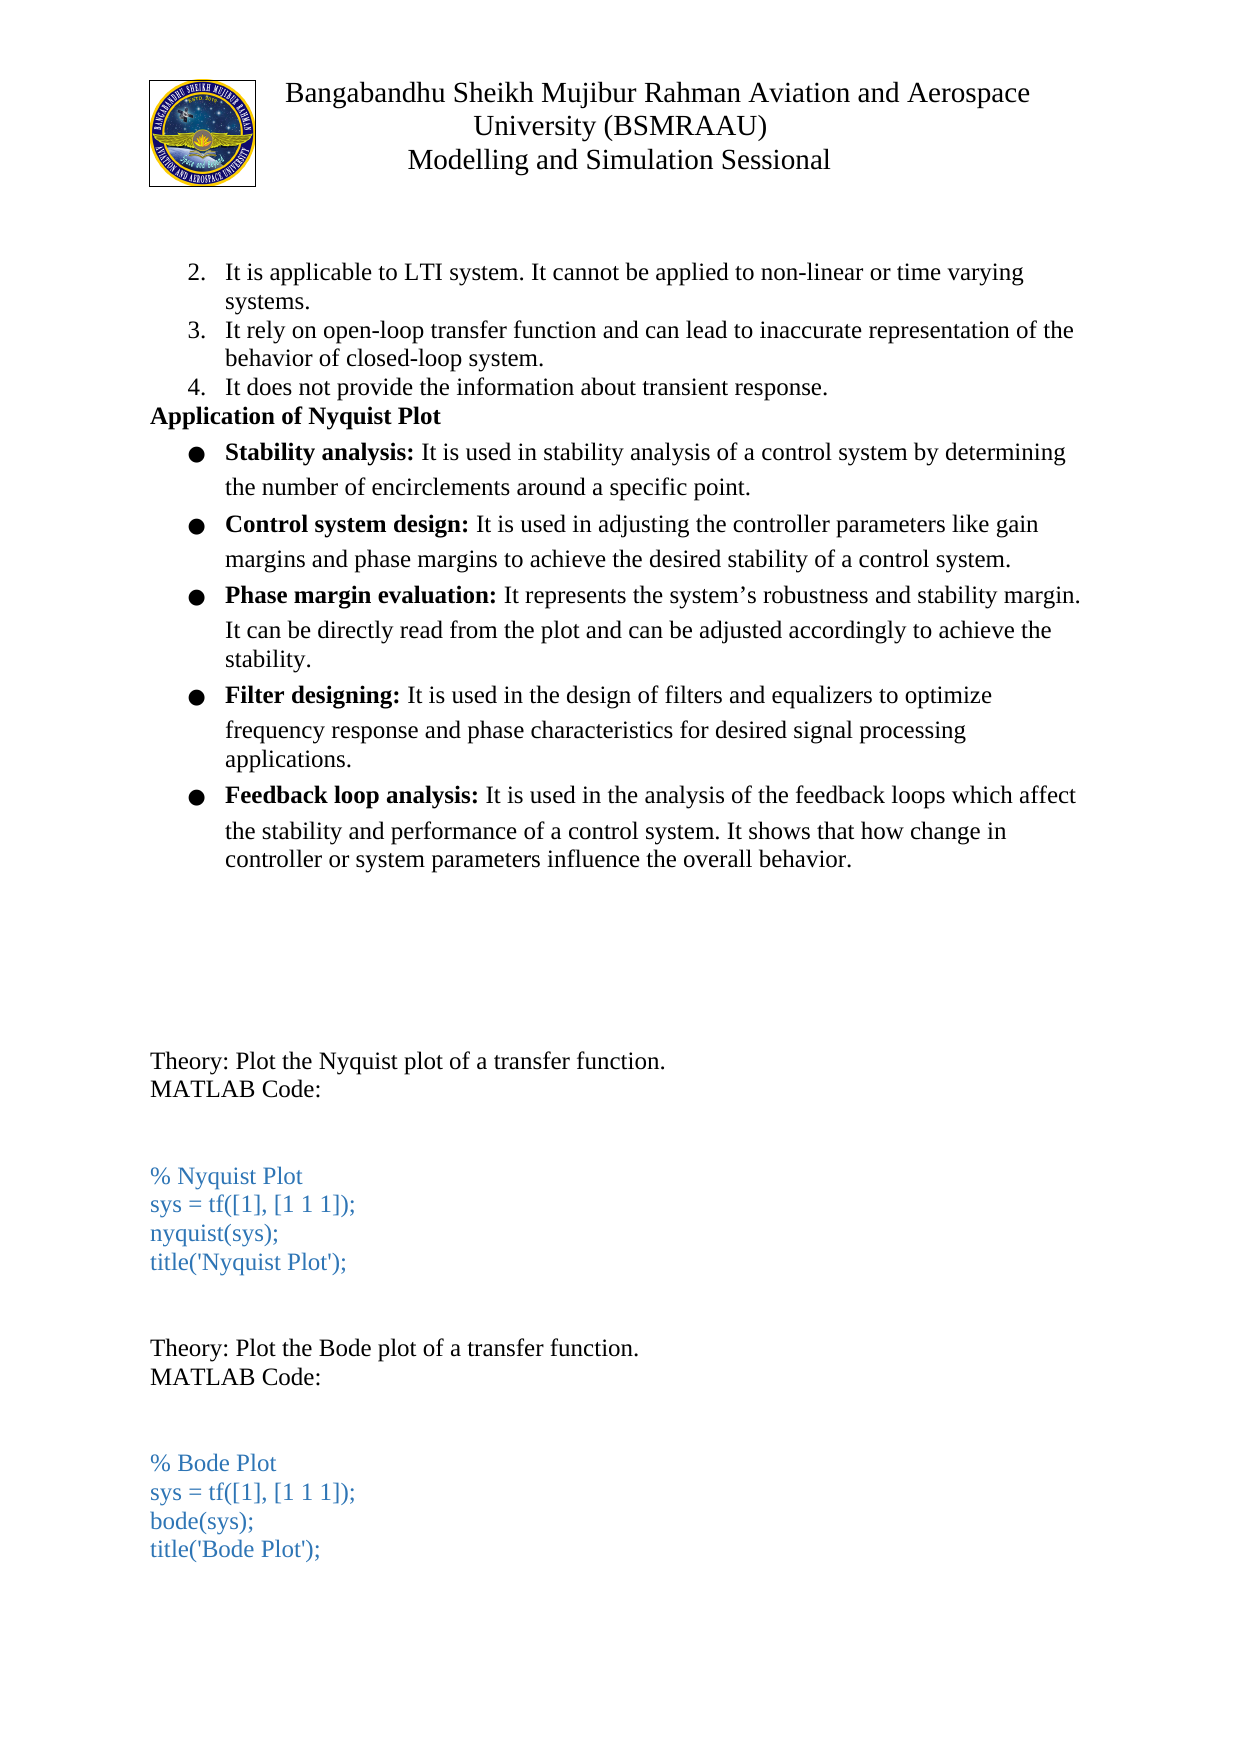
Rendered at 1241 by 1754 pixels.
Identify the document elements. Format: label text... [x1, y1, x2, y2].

text % Bode Plot [150, 1448, 1090, 1477]
text % Nyquist Plot [150, 1161, 1090, 1189]
list Feedback loop analysis: It is used in the analysis of the feedback loops which affect the stability and performance of a control system. It shows that how change in controller or system parameters influence the overall behavior. [187, 773, 1090, 873]
picture [150, 81, 255, 186]
text Theory: Plot the Bode plot of a transfer function. [150, 1333, 1090, 1362]
text sys = tf([1], [1 1 1]); [150, 1189, 1090, 1218]
text MATLAB Code: [150, 1074, 1090, 1103]
text bode(sys); [150, 1506, 1090, 1534]
list Phase margin evaluation: It represents the system’s robustness and stability margin. It can be directly read from the plot and can be adjusted accordingly to achieve the stability. [187, 573, 1090, 673]
text sys = tf([1], [1 1 1]); [150, 1477, 1090, 1506]
list Control system design: It is used in adjusting the controller parameters like gain margins and phase margins to achieve the desired stability of a control system. [187, 501, 1090, 573]
list It is applicable to LTI system. It cannot be applied to non-linear or time varying systems. [187, 257, 1090, 315]
text title('Nyquist Plot'); [150, 1247, 1090, 1276]
text Theory: Plot the Nyquist plot of a transfer function. [150, 1046, 1090, 1074]
text nyquist(sys); [150, 1218, 1090, 1247]
list Stability analysis: It is used in stability analysis of a control system by determining the number of encirclements around a specific point. [187, 430, 1090, 501]
text title('Bode Plot'); [150, 1534, 1090, 1563]
text Application of Nyquist Plot [150, 401, 1090, 430]
text MATLAB Code: [150, 1362, 1090, 1391]
list It does not provide the information about transient response. [187, 372, 1090, 401]
list It rely on open-loop transfer function and can lead to inaccurate representation of the behavior of closed-loop system. [187, 315, 1090, 372]
list Filter designing: It is used in the design of filters and equalizers to optimize frequency response and phase characteristics for desired signal processing applications. [187, 673, 1090, 773]
